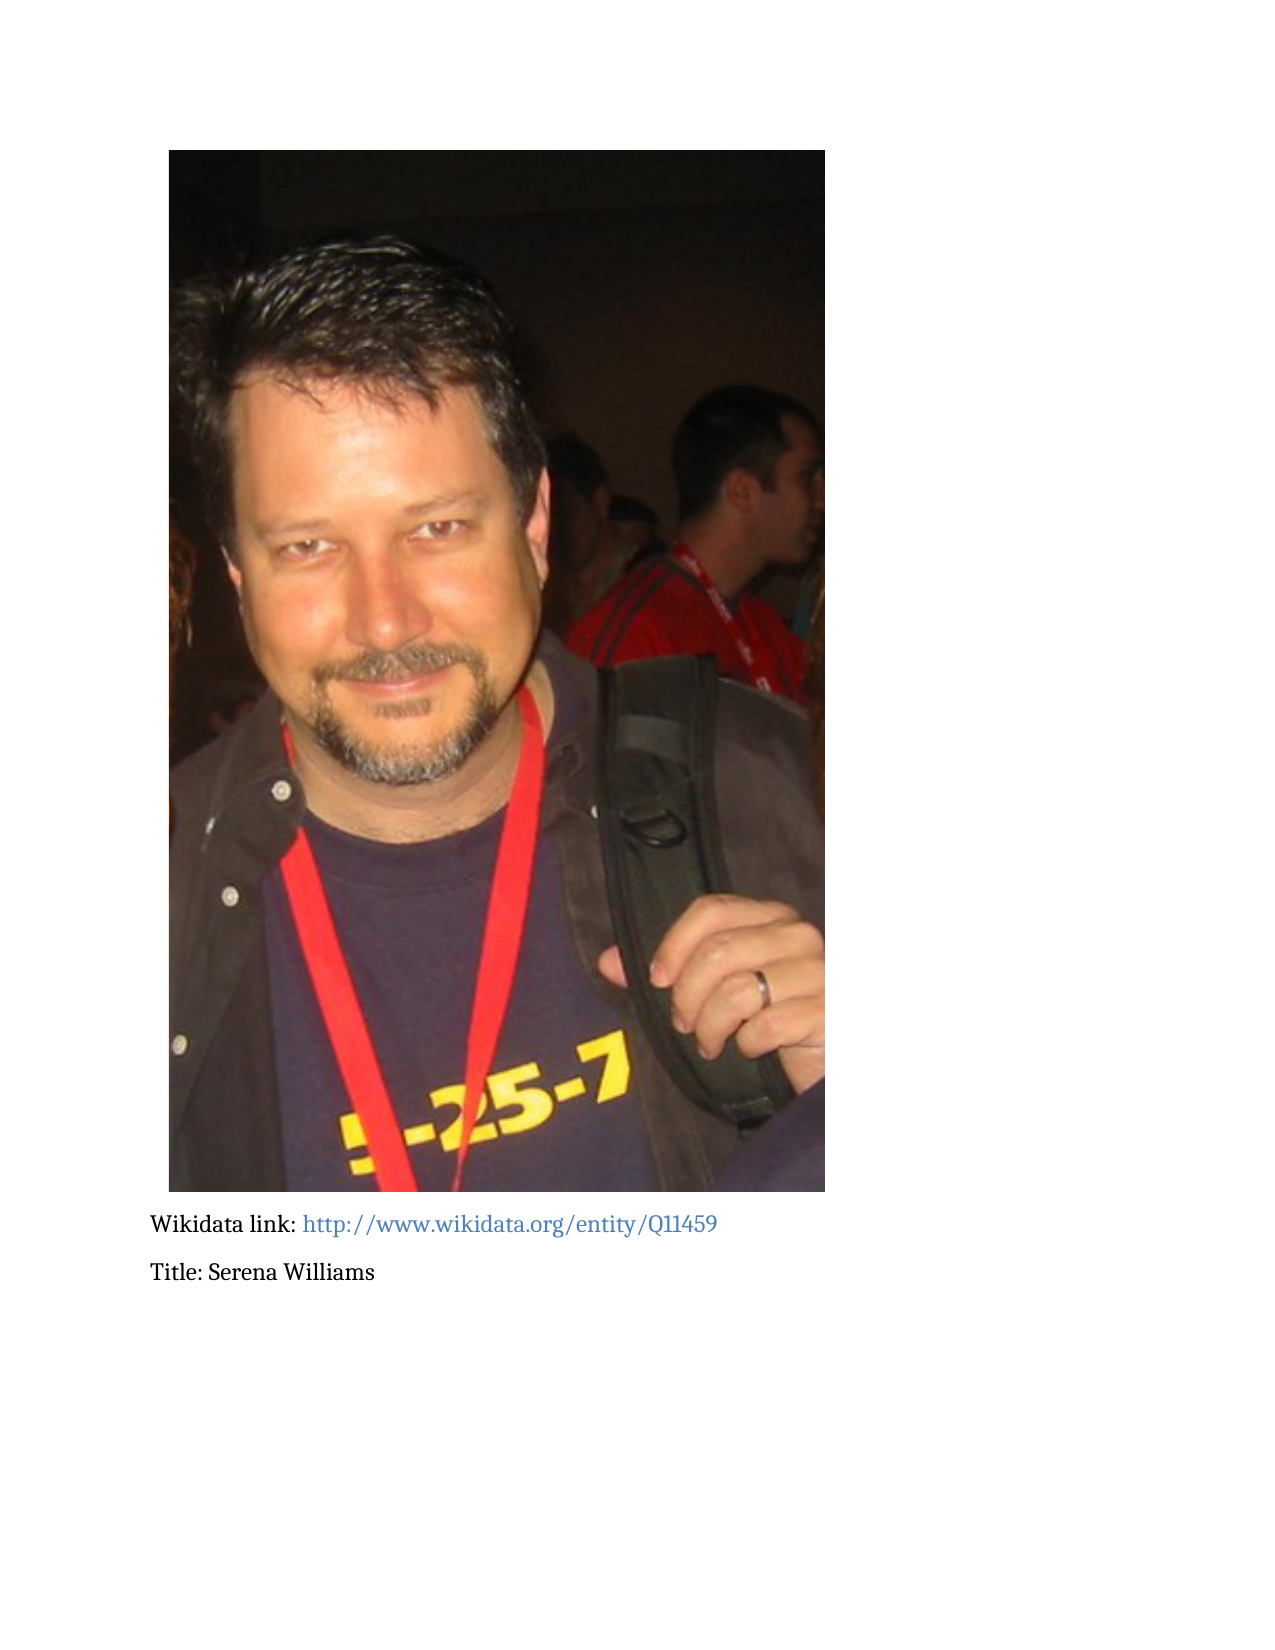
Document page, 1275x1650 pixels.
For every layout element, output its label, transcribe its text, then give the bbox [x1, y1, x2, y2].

picture [168, 150, 825, 1192]
text Wikidata link: http://www.wikidata.org/entity/Q11459 [150, 1210, 1125, 1239]
text Title: Serena Williams [150, 1258, 1125, 1287]
